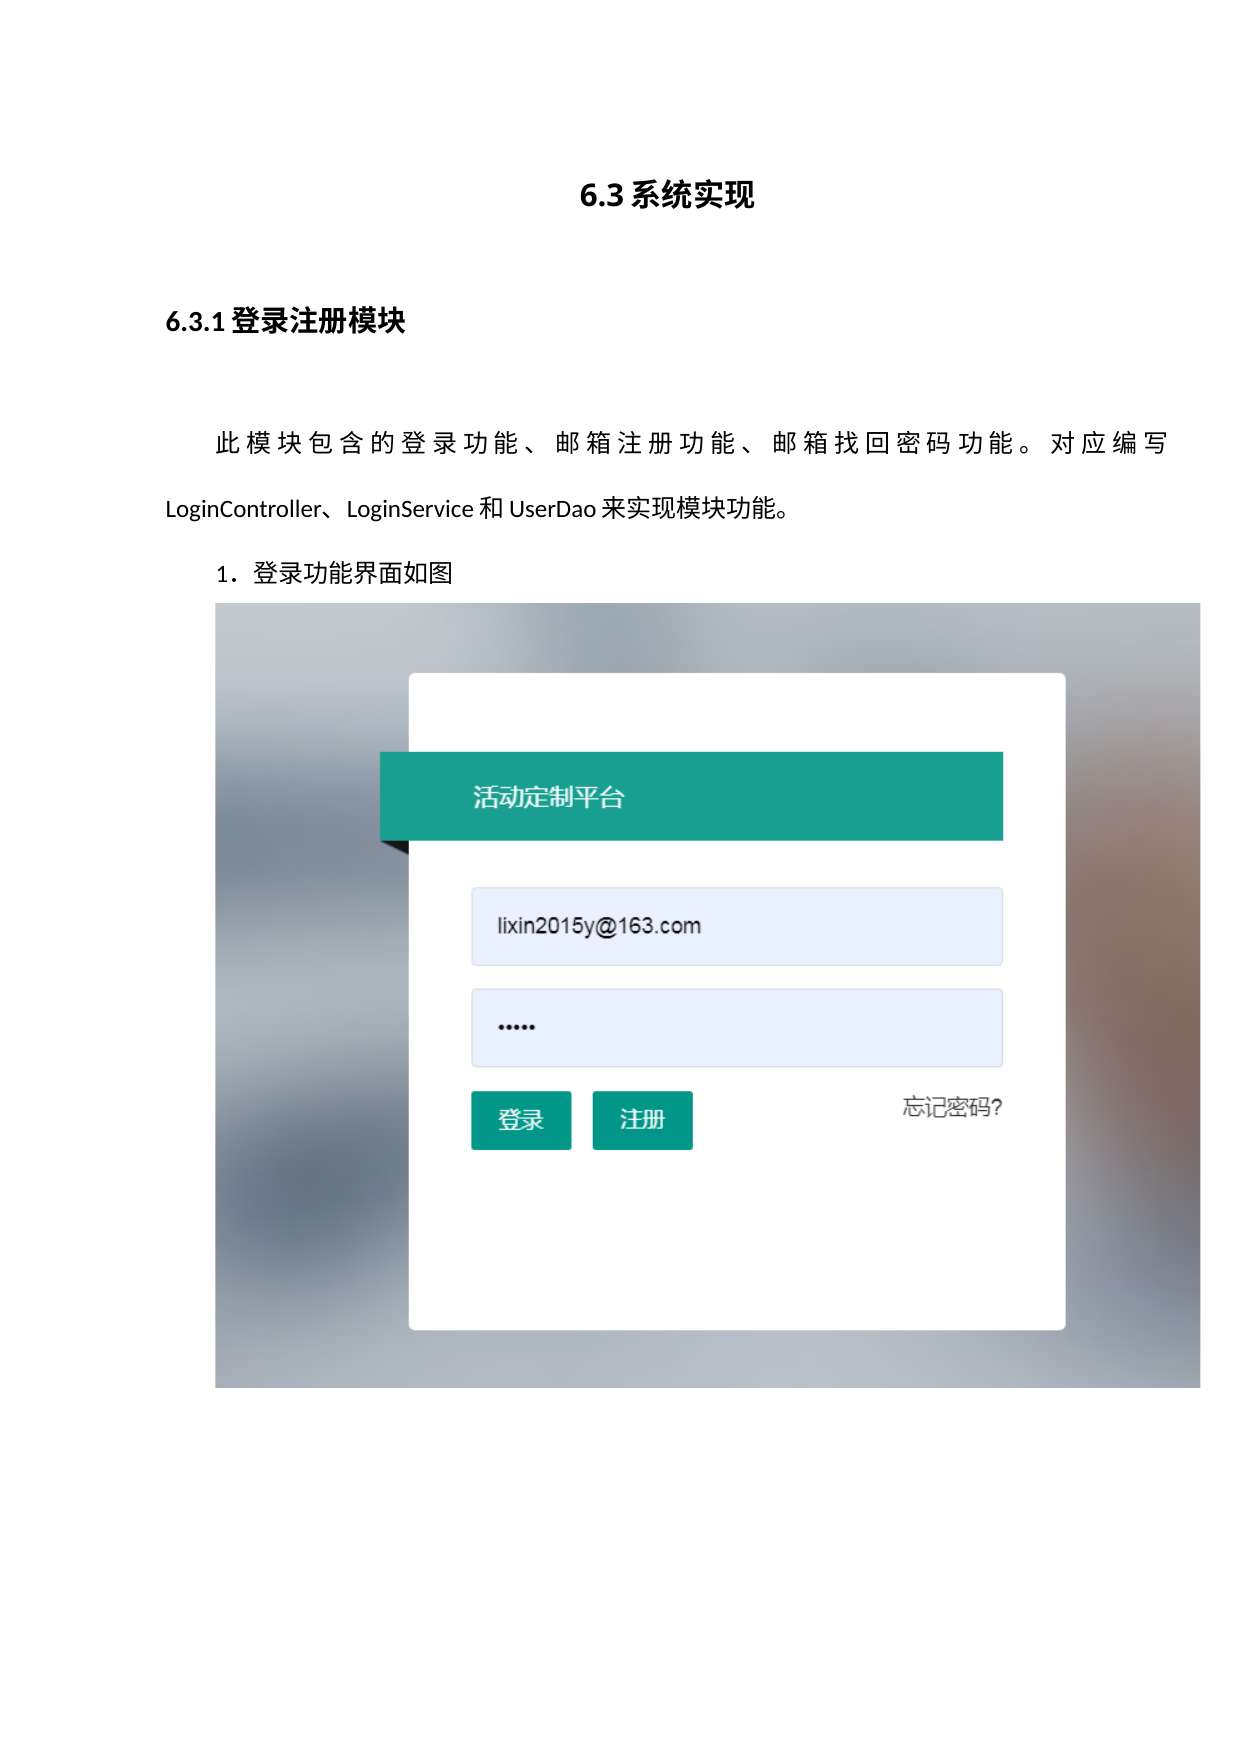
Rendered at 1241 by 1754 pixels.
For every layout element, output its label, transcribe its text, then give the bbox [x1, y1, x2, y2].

text 1．登录功能界面如图 [165, 539, 1169, 604]
picture [215, 603, 1201, 1388]
subtitle 6.3系统实现 [165, 161, 1169, 226]
subtitle 6.3.1登录注册模块 [165, 286, 1169, 351]
text 此模块包含的登录功能、邮箱注册功能、邮箱找回密码功能。对应编写LoginController、LoginService和UserDao来实现模块功能。 [165, 409, 1169, 539]
